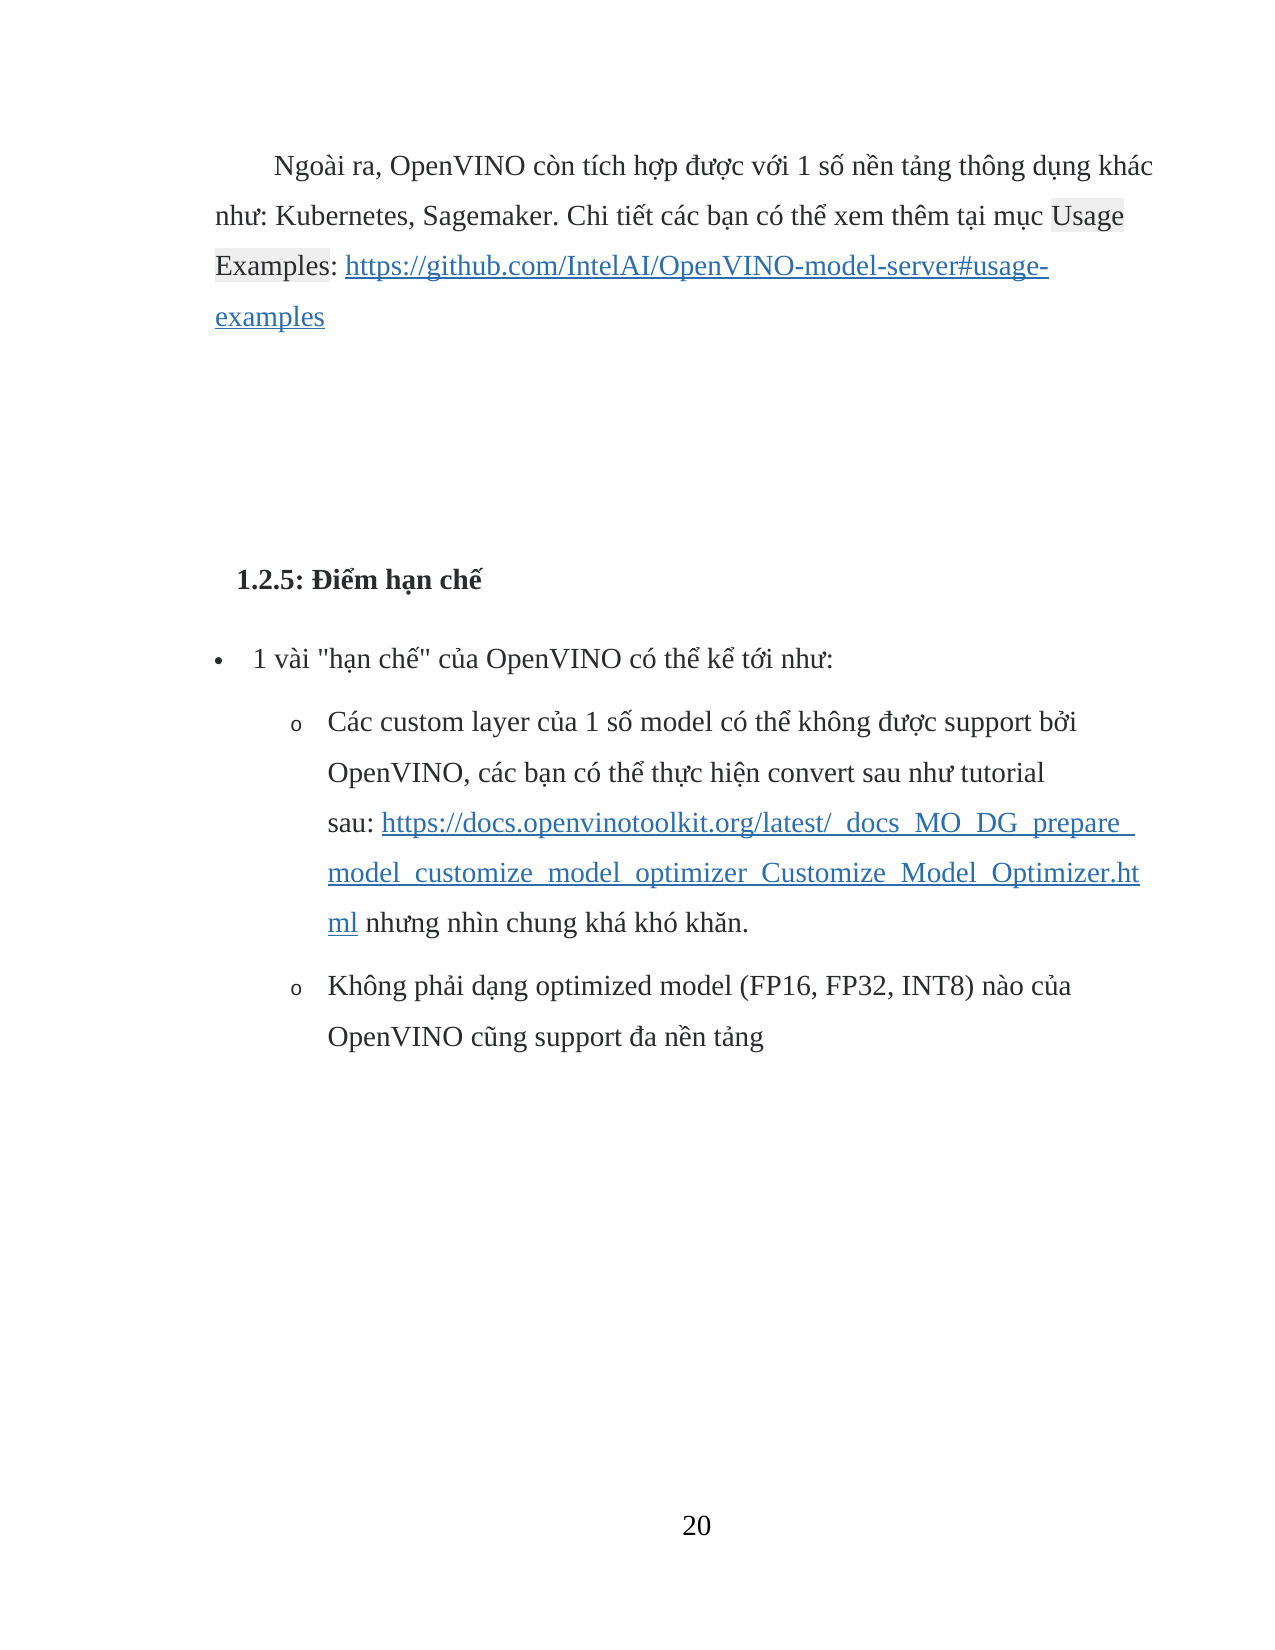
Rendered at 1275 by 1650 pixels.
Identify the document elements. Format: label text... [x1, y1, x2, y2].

list Các custom layer của 1 số model có thể không được support bởi OpenVINO, các bạn có thể thực hiện convert sau như tutorial sau: https://docs.openvinotoolkit.org/latest/_docs_MO_DG_prepare_model_customize_model_optimizer_Customize_Model_Optimizer.html nhưng nhìn chung khá khó khăn. [290, 704, 1157, 939]
text 1.2.5: Điểm hạn chế [177, 562, 1157, 596]
list Không phải dạng optimized model (FP16, FP32, INT8) nào của OpenVINO cũng support đa nền tảng [290, 968, 1157, 1052]
text Ngoài ra, OpenVINO còn tích hợp được với 1 số nền tảng thông dụng khác như: Kubernetes, Sagemaker. Chi tiết các bạn có thể xem thêm tại mục Usage Examples: https://github.com/IntelAI/OpenVINO-model-server#usage-examples [215, 148, 1157, 332]
list 1 vài "hạn chế" của OpenVINO có thể kể tới như: [215, 642, 1157, 675]
